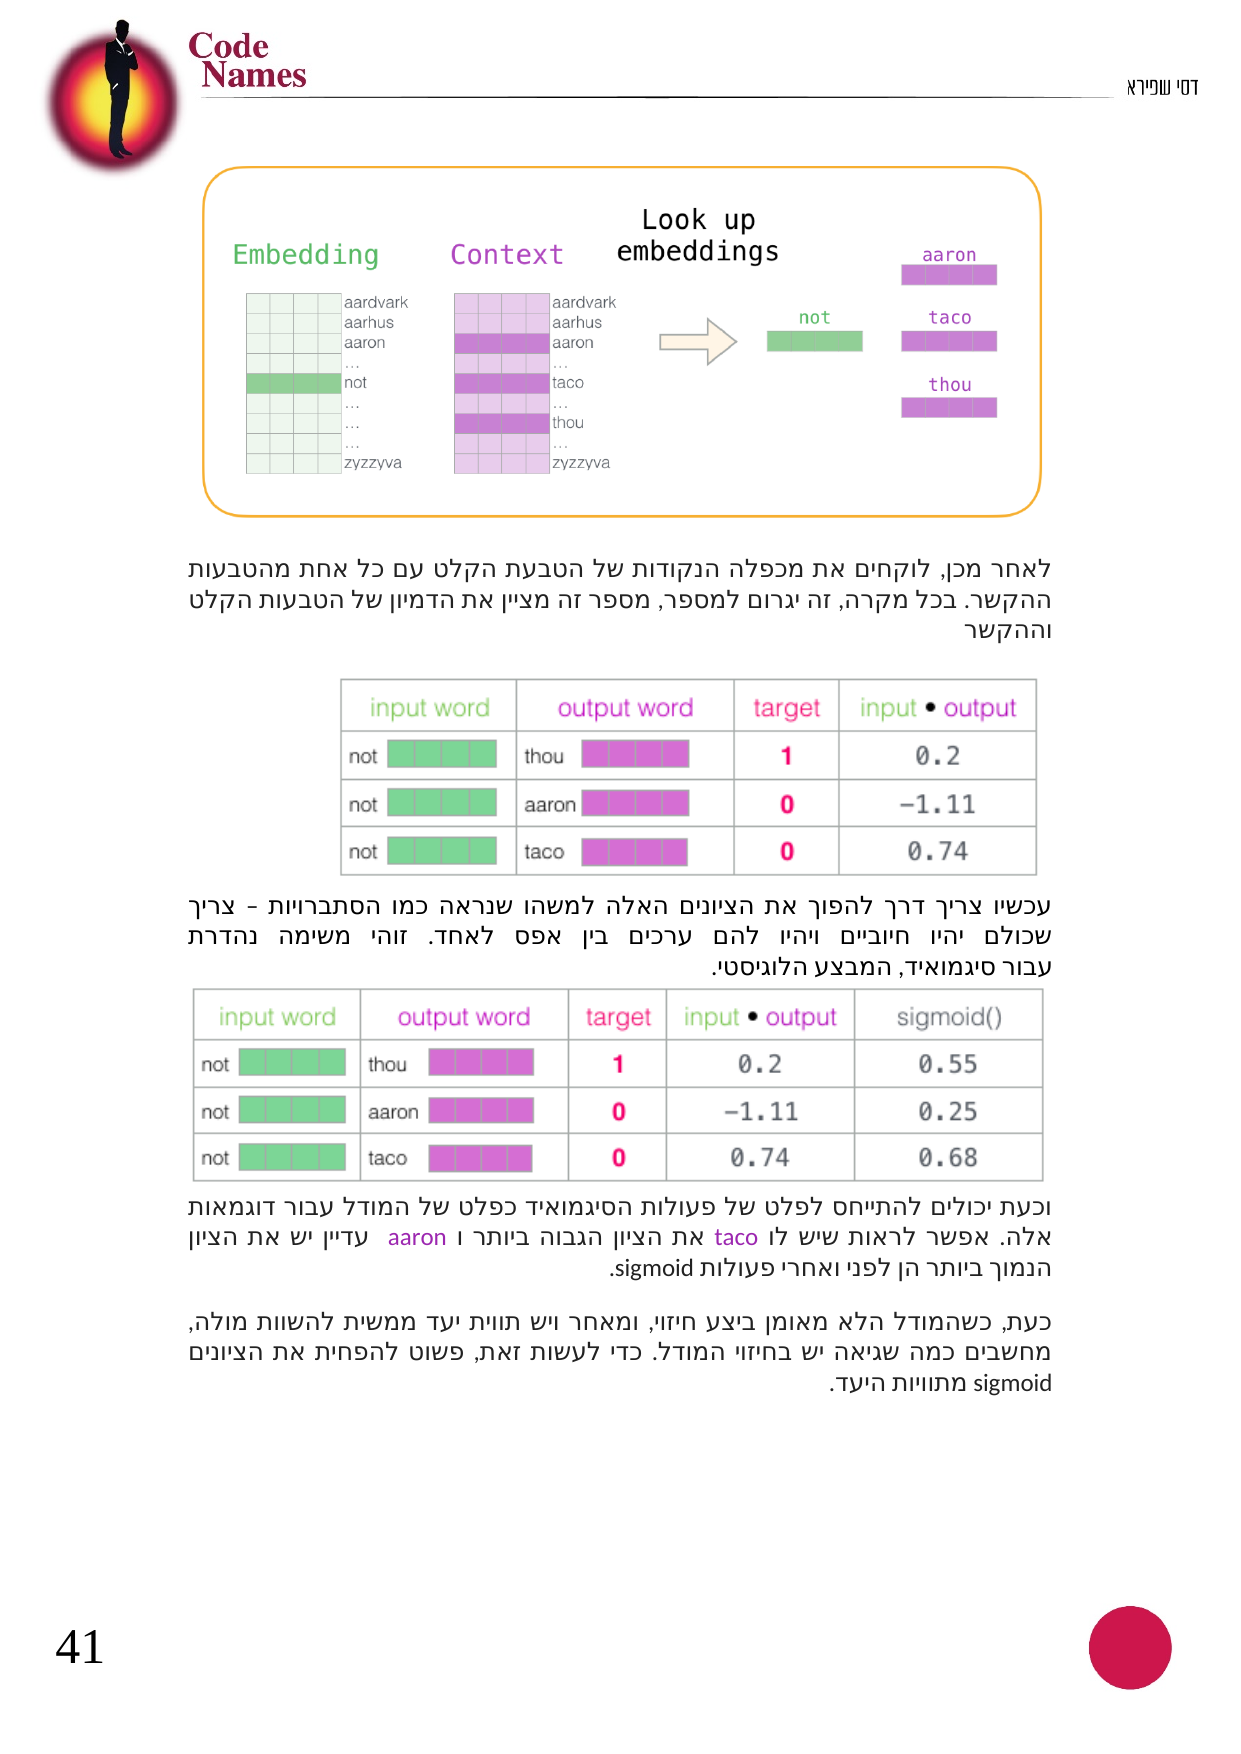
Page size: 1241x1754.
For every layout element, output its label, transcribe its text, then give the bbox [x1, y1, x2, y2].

text כעת, כשהמודל הלא מאומן ביצע חיזוי, ומאחר ויש תווית יעד ממשית להשוות מולה, מחשבים כמה שגיאה יש בחיזוי המודל. כדי לעשות זאת, פשוט להפחית את הציונים sigmoid מתוויות היעד. [187, 1306, 1053, 1397]
text עכשיו צריך דרך להפוך את הציונים האלה למשהו שנראה כמו הסתברויות – צריך שכולם יהיו חיוביים ויהיו להם ערכים בין אפס לאחד. זוהי משימה נהדרת עבור סיגמואיד, המבצע הלוגיסטי. [187, 890, 1053, 981]
text וכעת יכולים להתייחס לפלט של פעולות הסיגמואיד כפלט של המודל עבור דוגמאות אלה. אפשר לראות שיש לו taco את הציון הגבוה ביותר ו aaron עדיין יש את הציון הנמוך ביותר הן לפני ואחרי פעולות sigmoid. [187, 1191, 1053, 1282]
picture [187, 981, 1053, 1191]
text לאחר מכן, לוקחים את מכפלה הנקודות של הטבעת הקלט עם כל אחת מהטבעות ההקשר. בכל מקרה, זה יגרום למספר, מספר זה מציין את הדמיון של הטבעות הקלט וההקשר [187, 553, 1053, 645]
picture [328, 668, 1053, 890]
picture [0, 0, 1234, 530]
picture [1067, 1581, 1196, 1714]
